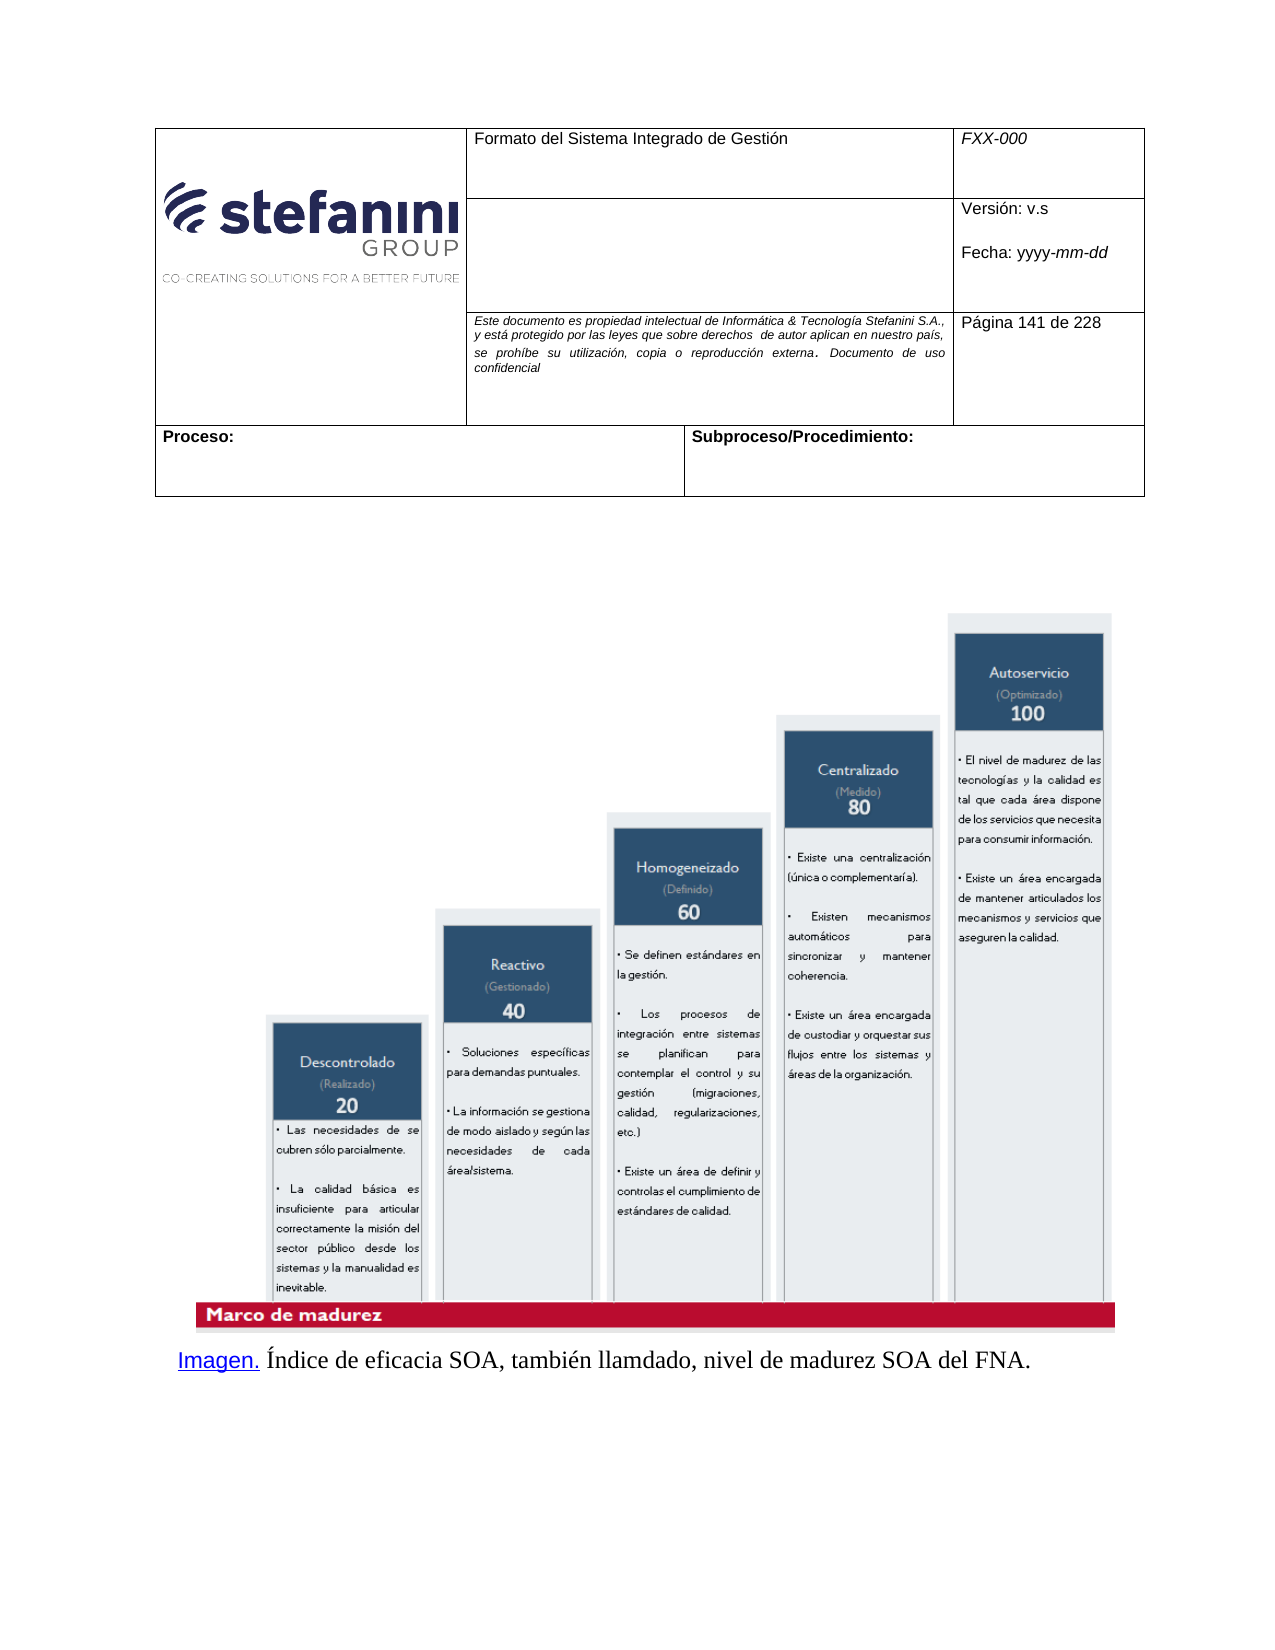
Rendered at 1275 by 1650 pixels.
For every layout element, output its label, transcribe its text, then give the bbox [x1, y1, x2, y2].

picture [196, 599, 1115, 1333]
text Imagen. Índice de eficacia SOA, también llamdado, nivel de madurez SOA del FNA. [177, 1345, 1098, 1374]
picture [162, 182, 460, 286]
